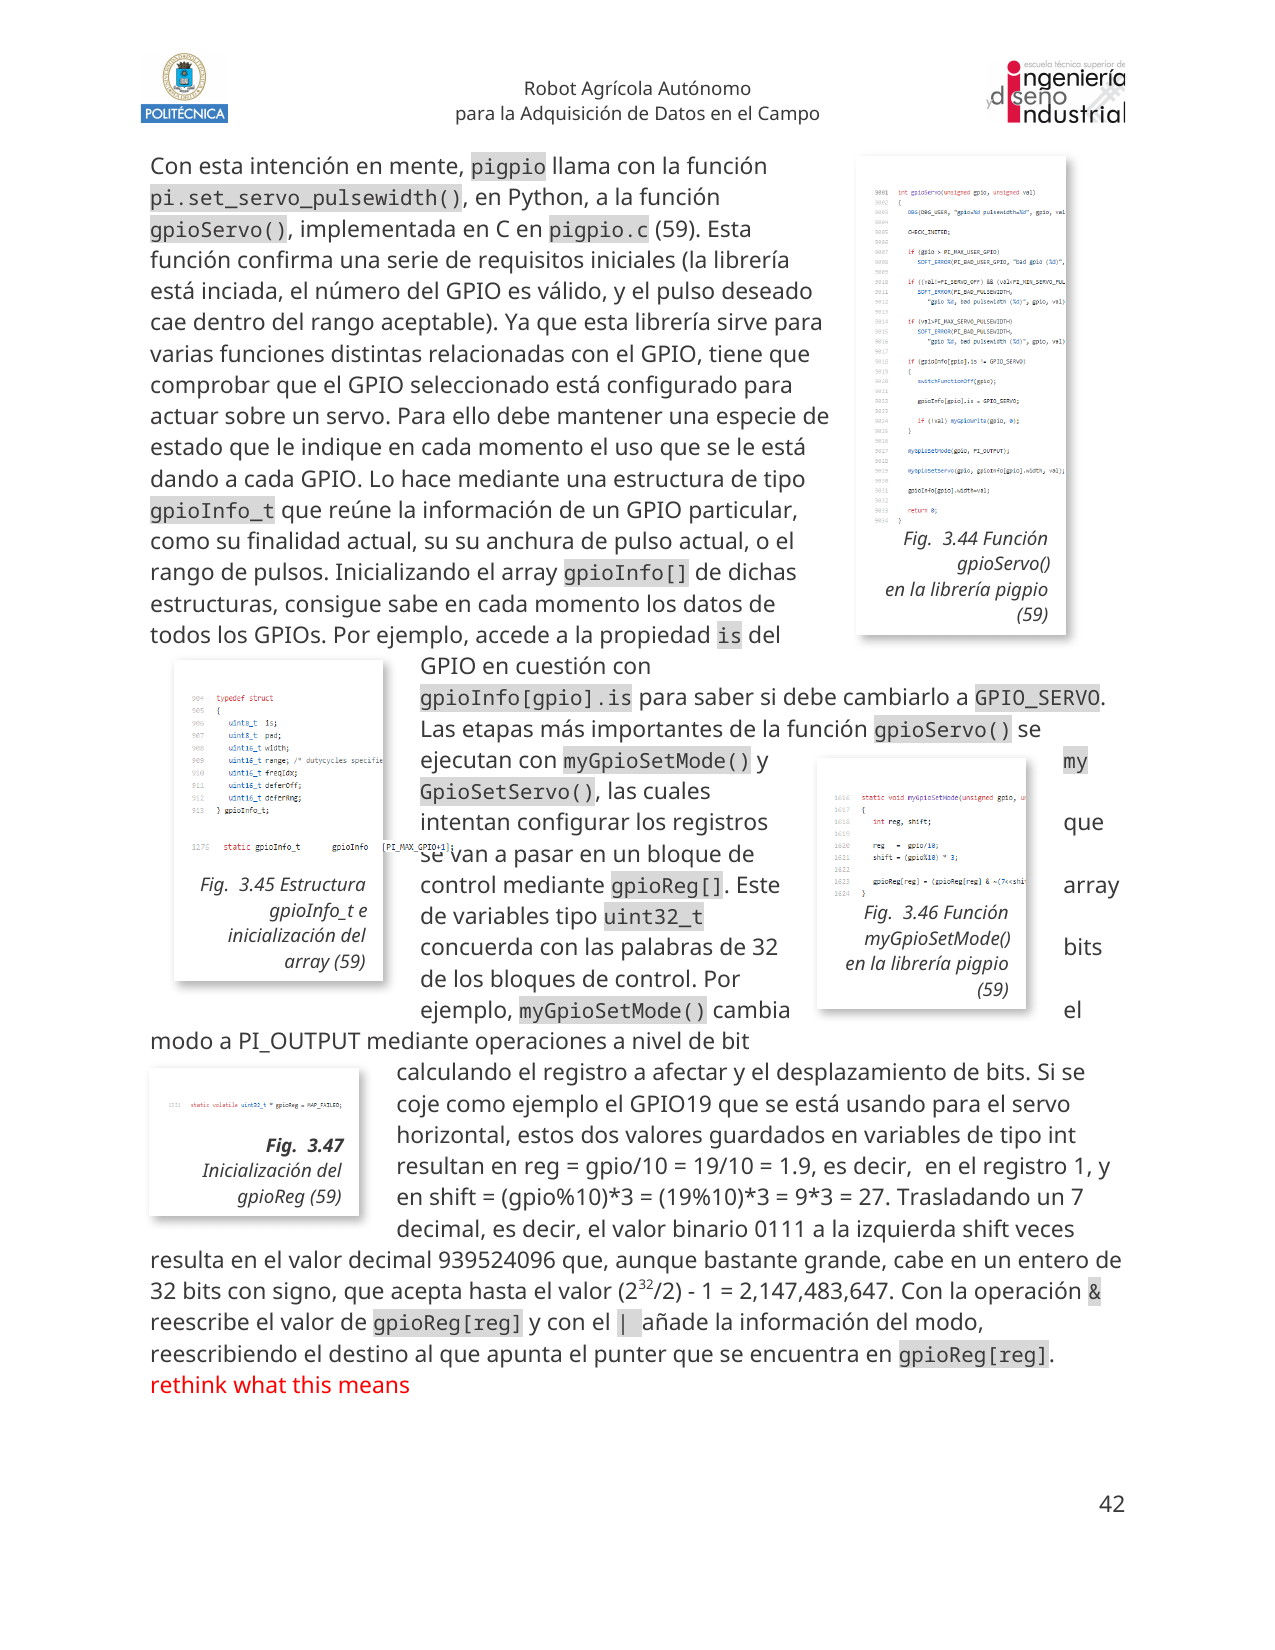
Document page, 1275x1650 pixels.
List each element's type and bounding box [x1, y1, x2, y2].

picture [871, 188, 1066, 526]
picture [832, 791, 1026, 900]
picture [189, 840, 457, 852]
picture [166, 1100, 344, 1111]
picture [189, 692, 383, 816]
picture [986, 60, 1125, 123]
picture [140, 53, 228, 123]
